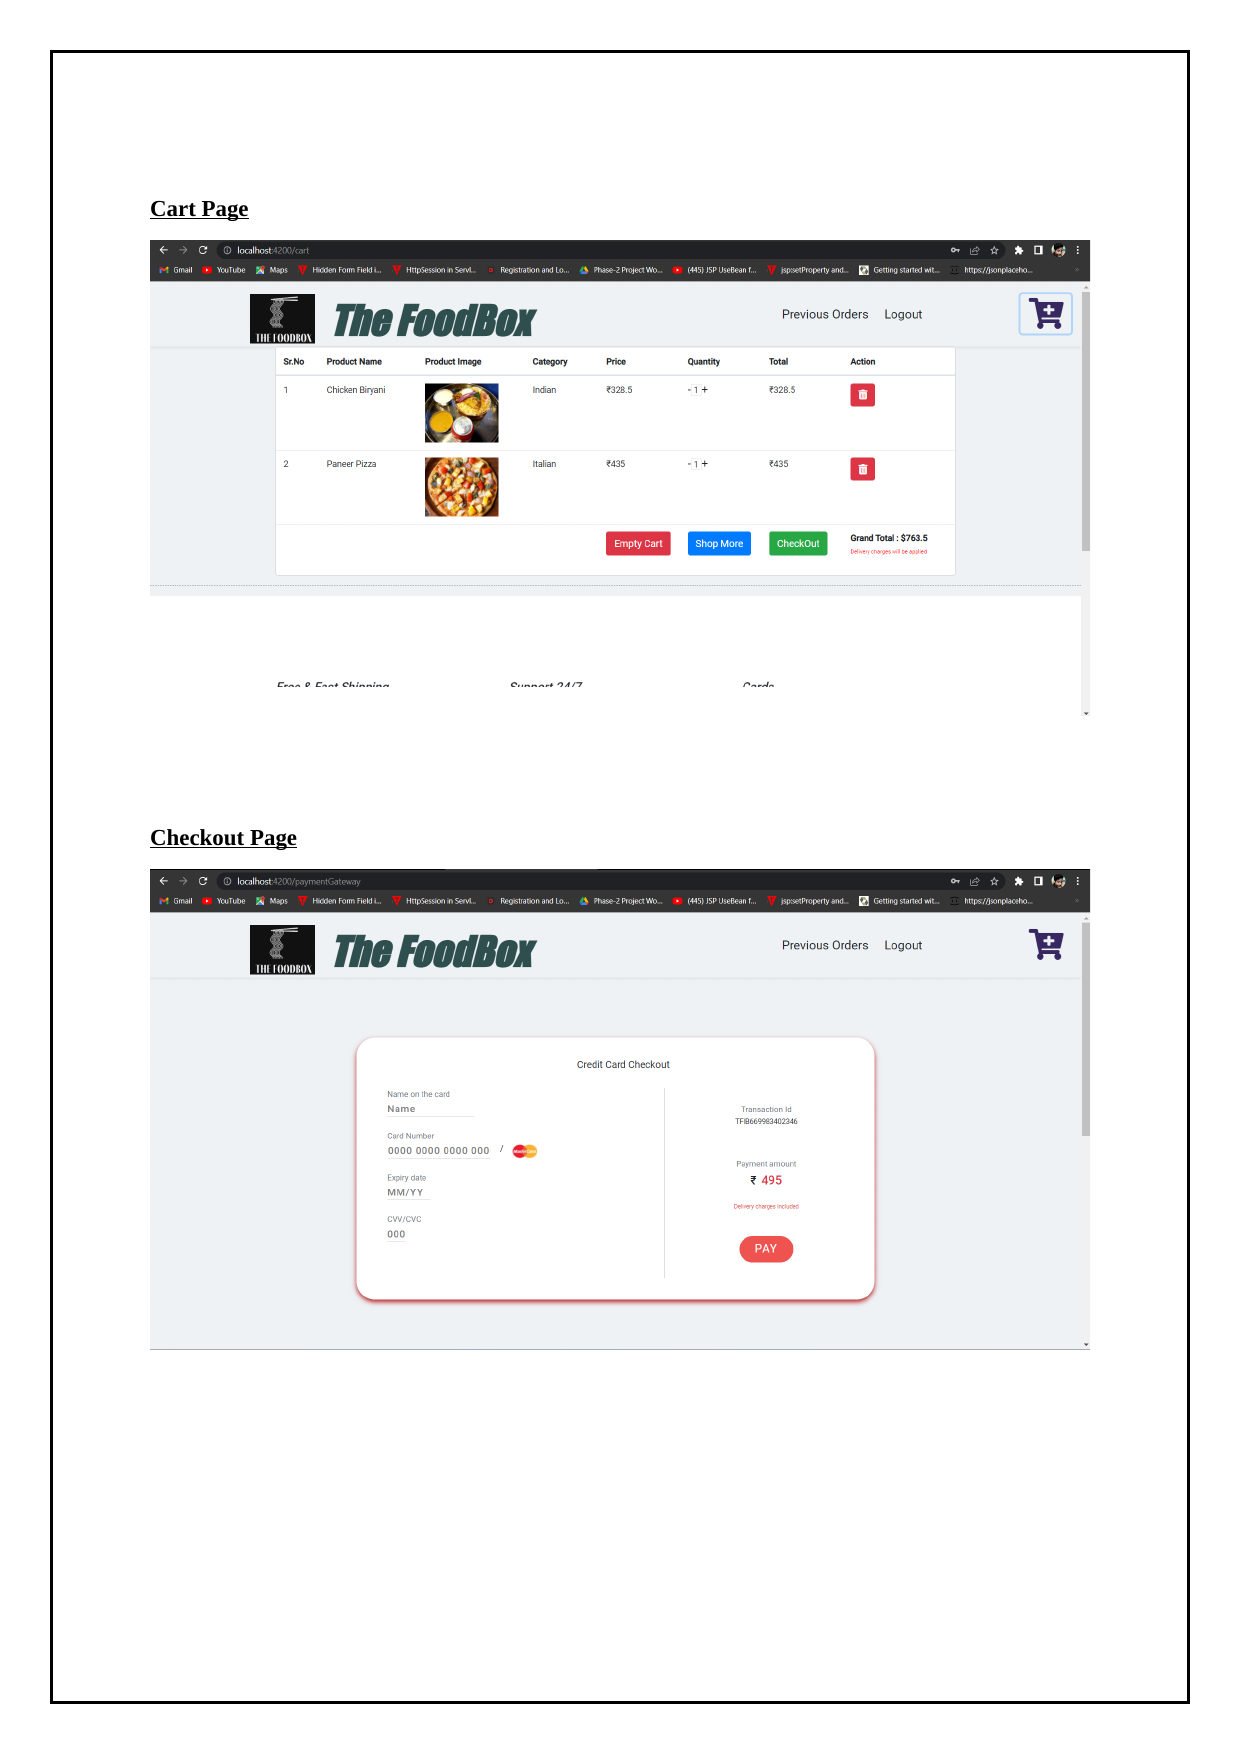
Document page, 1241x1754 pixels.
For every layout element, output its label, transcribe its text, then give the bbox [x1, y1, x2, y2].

text Cart Page [150, 195, 1090, 221]
picture [150, 240, 1091, 716]
text Checkout Page [150, 824, 1090, 851]
picture [150, 869, 1091, 1350]
